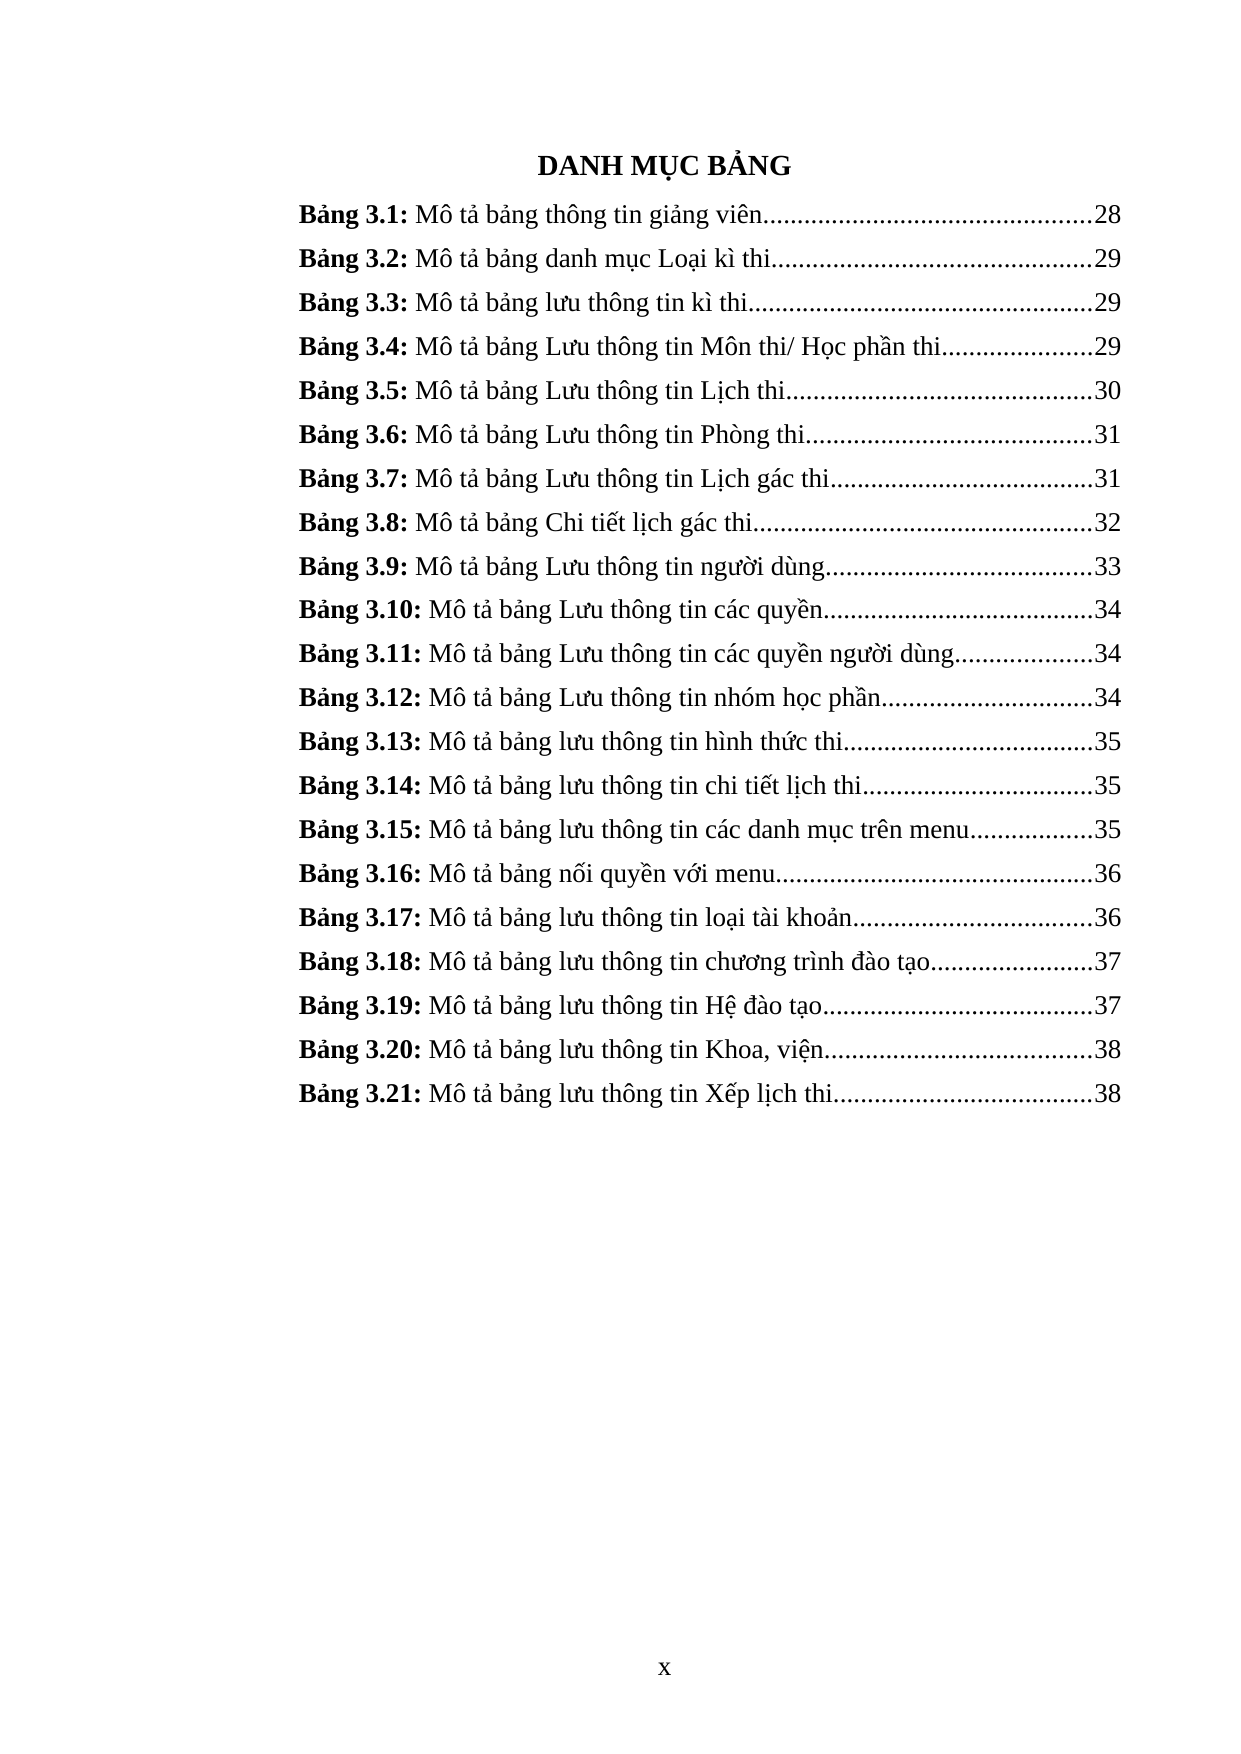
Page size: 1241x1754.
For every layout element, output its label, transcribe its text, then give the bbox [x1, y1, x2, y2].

text Bảng 3.1: Mô tả bảng thông tin giảng viên 28 [298, 198, 1122, 229]
text DANH MỤC BẢNG [207, 148, 1122, 181]
text Bảng 3.17: Mô tả bảng lưu thông tin loại tài khoản 36 [298, 901, 1122, 932]
text Bảng 3.20: Mô tả bảng lưu thông tin Khoa, viện 38 [298, 1033, 1122, 1064]
text Bảng 3.5: Mô tả bảng Lưu thông tin Lịch thi 30 [298, 374, 1122, 405]
text Bảng 3.14: Mô tả bảng lưu thông tin chi tiết lịch thi 35 [298, 769, 1122, 801]
text Bảng 3.4: Mô tả bảng Lưu thông tin Môn thi/ Học phần thi 29 [298, 330, 1122, 361]
text Bảng 3.18: Mô tả bảng lưu thông tin chương trình đào tạo 37 [298, 945, 1122, 976]
text Bảng 3.9: Mô tả bảng Lưu thông tin người dùng 33 [298, 550, 1122, 581]
text Bảng 3.2: Mô tả bảng danh mục Loại kì thi 29 [298, 242, 1122, 273]
text Bảng 3.7: Mô tả bảng Lưu thông tin Lịch gác thi 31 [298, 462, 1122, 493]
text Bảng 3.19: Mô tả bảng lưu thông tin Hệ đào tạo 37 [298, 989, 1122, 1020]
text Bảng 3.12: Mô tả bảng Lưu thông tin nhóm học phần 34 [298, 682, 1122, 713]
text Bảng 3.15: Mô tả bảng lưu thông tin các danh mục trên menu 35 [298, 813, 1122, 844]
text Bảng 3.13: Mô tả bảng lưu thông tin hình thức thi 35 [298, 726, 1122, 757]
text Bảng 3.16: Mô tả bảng nối quyền với menu 36 [298, 857, 1122, 888]
text Bảng 3.10: Mô tả bảng Lưu thông tin các quyền 34 [298, 594, 1122, 625]
text Bảng 3.3: Mô tả bảng lưu thông tin kì thi 29 [298, 286, 1122, 317]
text Bảng 3.8: Mô tả bảng Chi tiết lịch gác thi 32 [298, 506, 1122, 537]
text Bảng 3.21: Mô tả bảng lưu thông tin Xếp lịch thi 38 [298, 1077, 1122, 1108]
text Bảng 3.6: Mô tả bảng Lưu thông tin Phòng thi 31 [298, 418, 1122, 449]
text Bảng 3.11: Mô tả bảng Lưu thông tin các quyền người dùng 34 [298, 638, 1122, 669]
